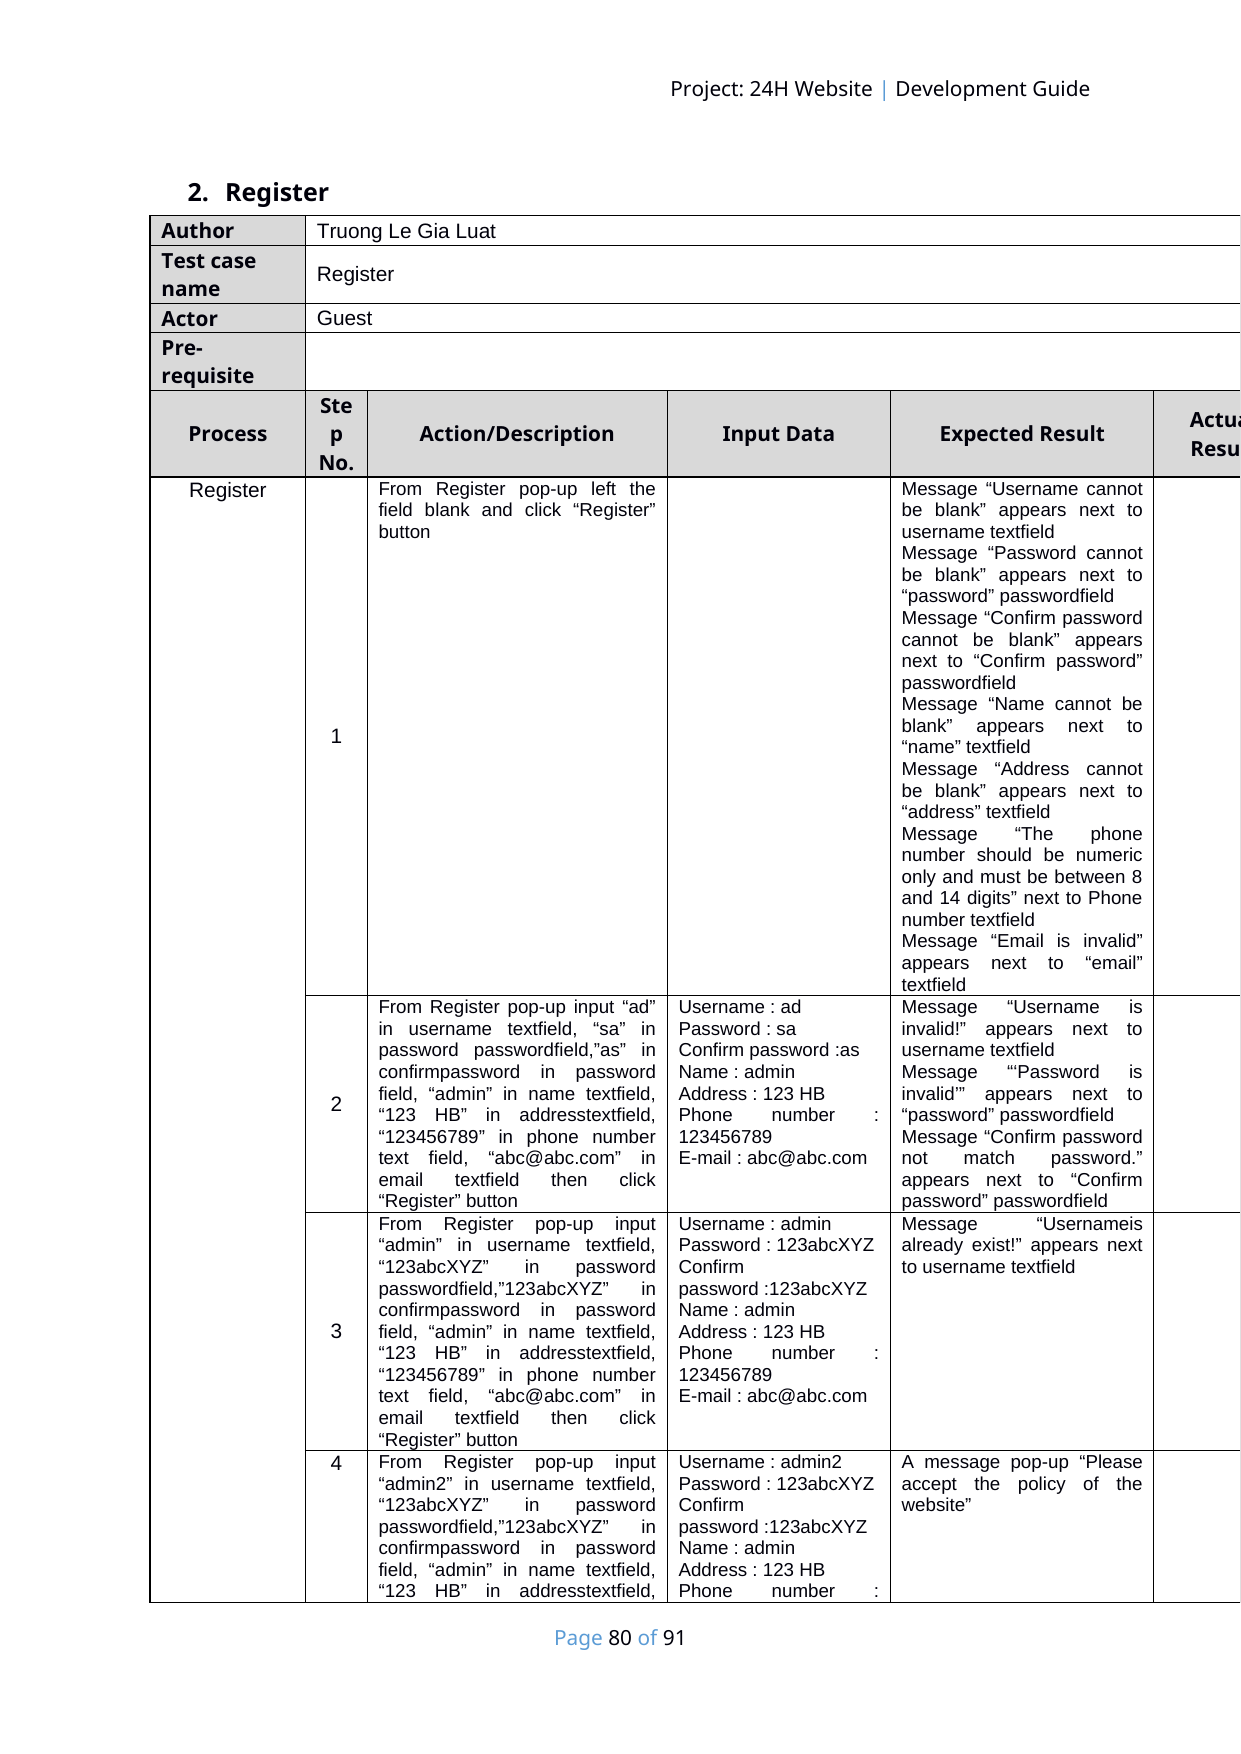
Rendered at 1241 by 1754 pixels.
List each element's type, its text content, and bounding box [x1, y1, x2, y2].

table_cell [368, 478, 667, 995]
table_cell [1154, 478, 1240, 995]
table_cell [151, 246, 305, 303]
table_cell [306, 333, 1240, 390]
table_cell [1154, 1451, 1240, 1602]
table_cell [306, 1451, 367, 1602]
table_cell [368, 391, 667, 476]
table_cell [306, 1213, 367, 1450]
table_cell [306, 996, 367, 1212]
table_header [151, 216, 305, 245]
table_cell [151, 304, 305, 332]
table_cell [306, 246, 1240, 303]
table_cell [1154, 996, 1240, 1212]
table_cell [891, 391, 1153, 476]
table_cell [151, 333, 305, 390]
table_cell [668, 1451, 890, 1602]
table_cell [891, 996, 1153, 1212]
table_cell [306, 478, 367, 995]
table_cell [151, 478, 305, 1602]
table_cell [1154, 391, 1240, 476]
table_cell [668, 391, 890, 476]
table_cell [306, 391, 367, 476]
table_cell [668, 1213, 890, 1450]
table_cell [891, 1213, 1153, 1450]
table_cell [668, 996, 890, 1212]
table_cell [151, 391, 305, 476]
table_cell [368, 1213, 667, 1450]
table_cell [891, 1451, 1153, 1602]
subtitle Register [187, 175, 1090, 209]
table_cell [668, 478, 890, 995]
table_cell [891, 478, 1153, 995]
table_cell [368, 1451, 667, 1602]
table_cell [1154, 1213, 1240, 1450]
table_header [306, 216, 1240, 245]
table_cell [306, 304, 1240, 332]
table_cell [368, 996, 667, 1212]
